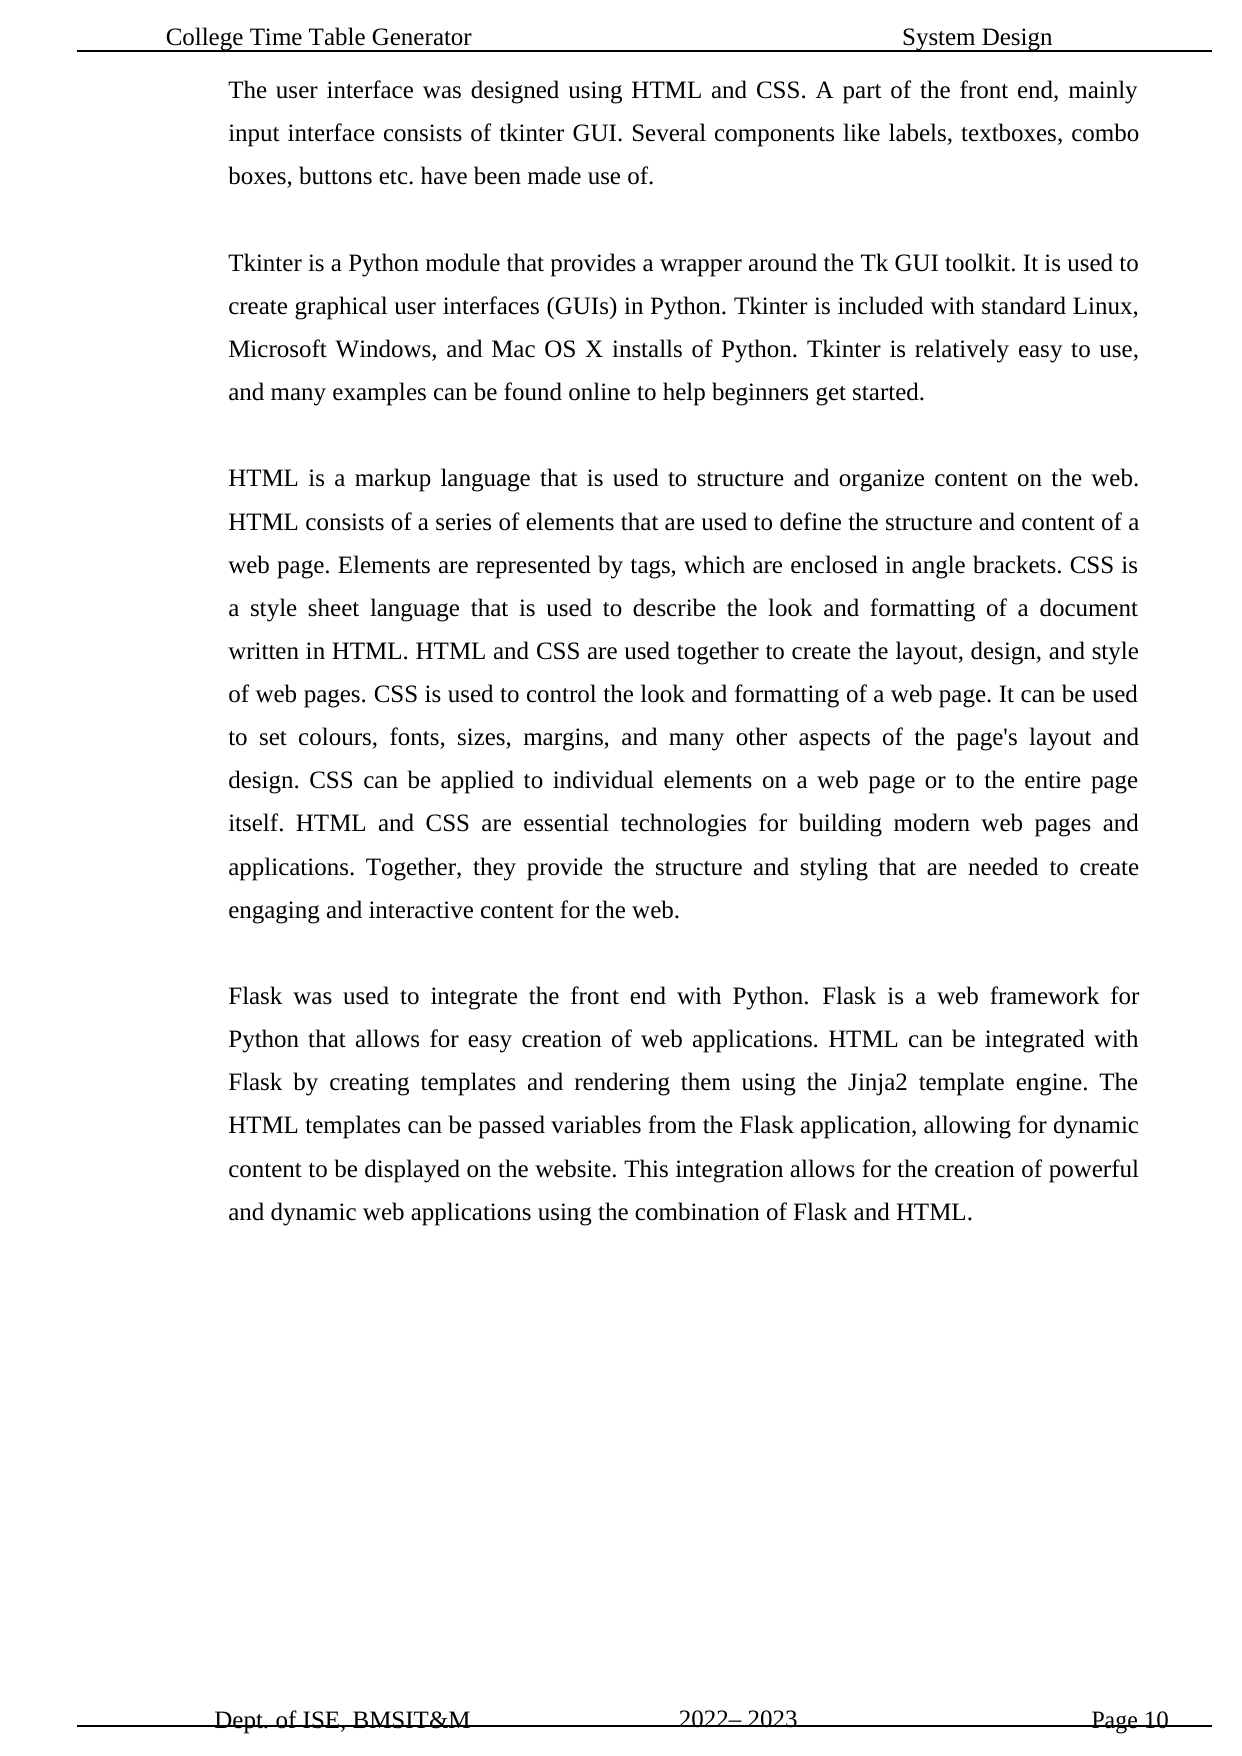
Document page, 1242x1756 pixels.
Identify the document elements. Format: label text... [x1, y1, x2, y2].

text HTML is a markup language that is used to structure and organize content on the web. HTML consists of a series of elements that are used to define the structure and content of a web page. Elements are represented by tags, which are enclosed in angle brackets. CSS is a style sheet language that is used to describe the look and formatting of a document written in HTML. HTML and CSS are used together to create the layout, design, and style of web pages. CSS is used to control the look and formatting of a web page. It can be used to set colours, fonts, sizes, margins, and many other aspects of the page's layout and design. CSS can be applied to individual elements on a web page or to the entire page itself. HTML and CSS are essential technologies for building modern web pages and applications. Together, they provide the structure and styling that are needed to create engaging and interactive content for the web. [228, 463, 1140, 923]
text Flask was used to integrate the front end with Python. Flask is a web framework for Python that allows for easy creation of web applications. HTML can be integrated with Flask by creating templates and rendering them using the Jinja2 template engine. The HTML templates can be passed variables from the Flask application, allowing for dynamic content to be displayed on the website. This integration allows for the creation of powerful and dynamic web applications using the combination of Flask and HTML. [228, 981, 1140, 1226]
text The user interface was designed using HTML and CSS. A part of the front end, mainly input interface consists of tkinter GUI. Several components like labels, textboxes, combo boxes, buttons etc. have been made use of. [228, 75, 1140, 190]
text Tkinter is a Python module that provides a wrapper around the Tk GUI toolkit. It is used to create graphical user interfaces (GUIs) in Python. Tkinter is included with standard Linux, Microsoft Windows, and Mac OS X installs of Python. Tkinter is relatively easy to use, and many examples can be found online to help beginners get started. [228, 248, 1140, 406]
